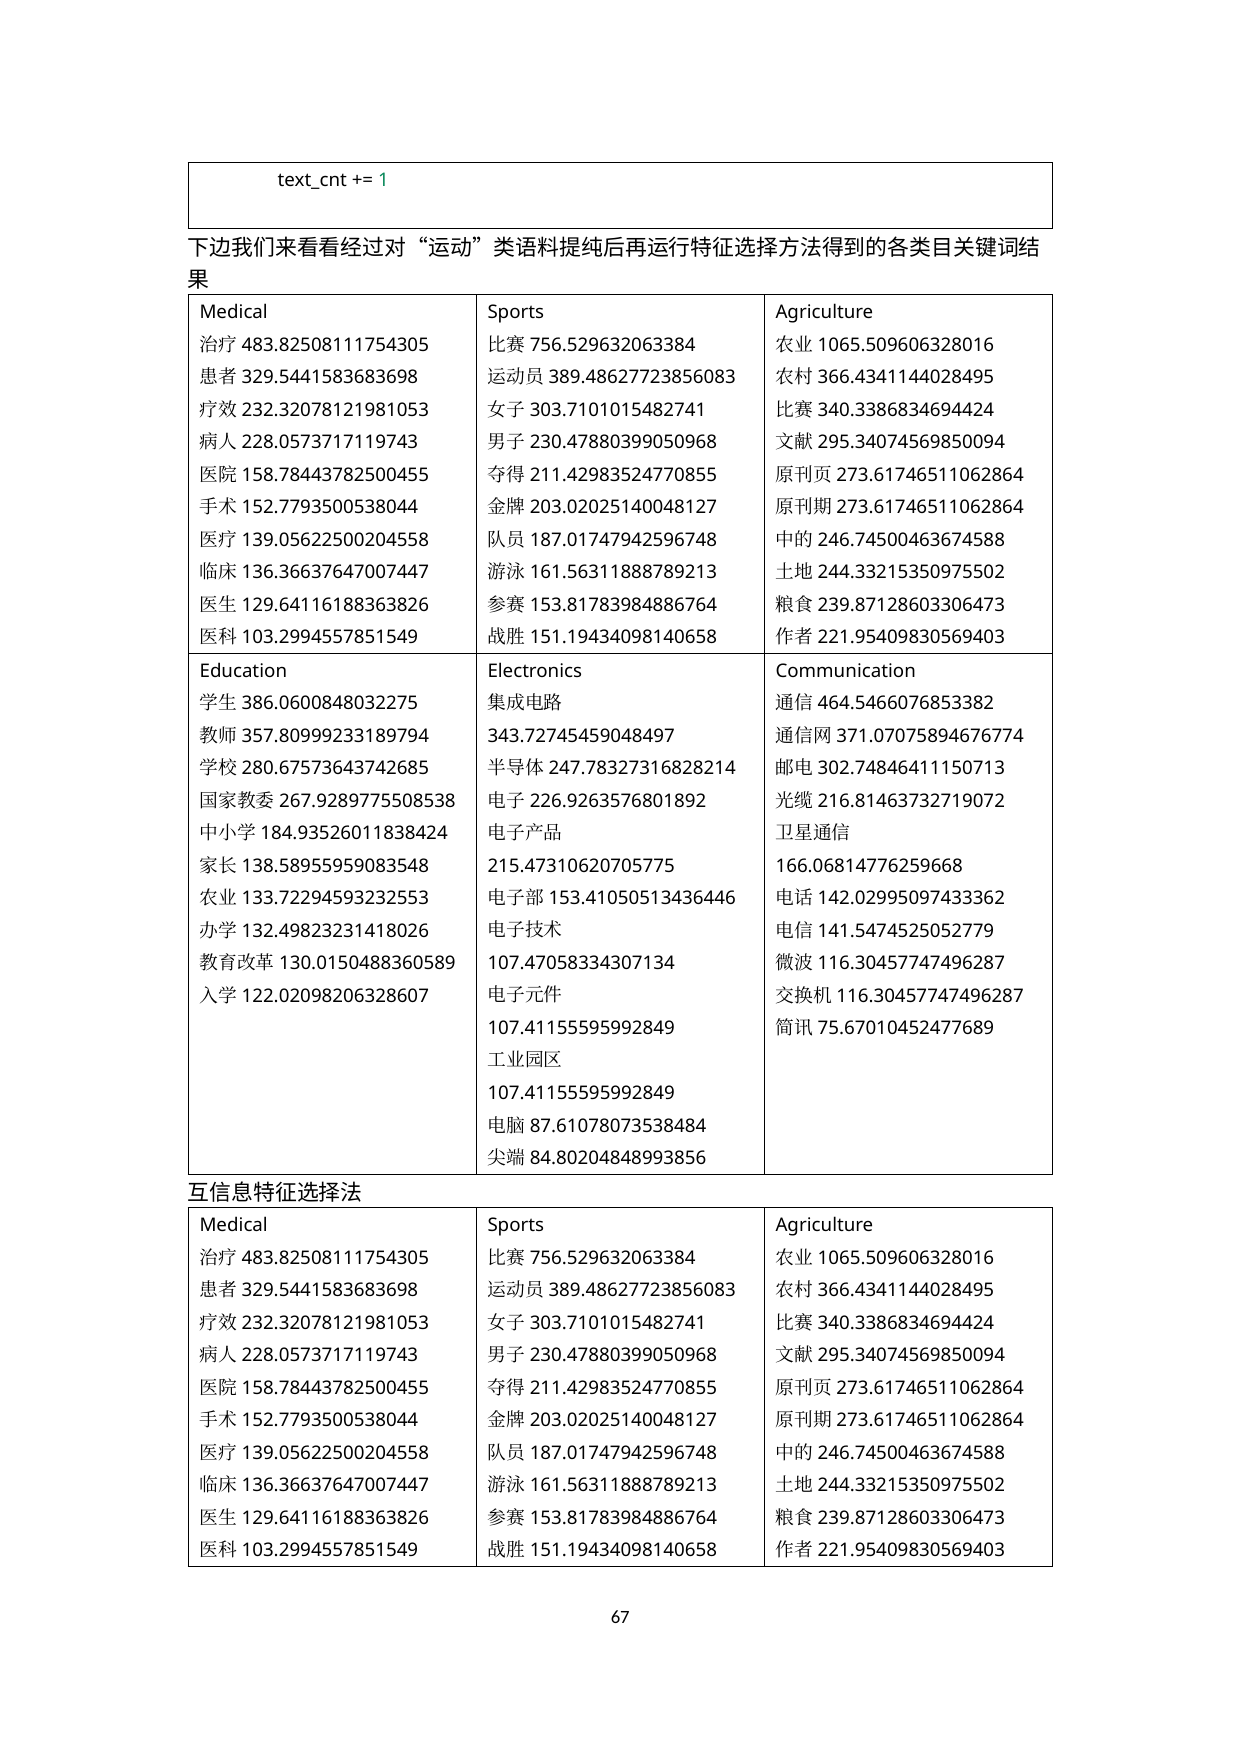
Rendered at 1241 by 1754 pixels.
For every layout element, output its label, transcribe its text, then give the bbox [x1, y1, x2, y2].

table_header Medical 治疗 483.82508111754305 患者 329.5441583683698 疗效 232.32078121981053 病人 228.0573717119743 医院 158.78443782500455 手术 152.7793500538044 医疗 139.05622500204558 临床 136.36637647007447 医生 129.64116188363826 医科 103.2994557851549 [189, 295, 476, 653]
text 下边我们来看看经过对“运动”类语料提纯后再运行特征选择方法得到的各类目关键词结果 [187, 229, 1053, 294]
table_header Medical 治疗 483.82508111754305 患者 329.5441583683698 疗效 232.32078121981053 病人 228.0573717119743 医院 158.78443782500455 手术 152.7793500538044 医疗 139.05622500204558 临床 136.36637647007447 医生 129.64116188363826 医科 103.2994557851549 [189, 1208, 476, 1566]
table_header Sports 比赛 756.529632063384 运动员 389.48627723856083 女子 303.7101015482741 男子 230.47880399050968 夺得 211.42983524770855 金牌 203.02025140048127 队员 187.01747942596748 游泳 161.56311888789213 参赛 153.81783984886764 战胜 151.19434098140658 [477, 1208, 764, 1566]
text 互信息特征选择法 [187, 1175, 1053, 1207]
table_header Sports 比赛 756.529632063384 运动员 389.48627723856083 女子 303.7101015482741 男子 230.47880399050968 夺得 211.42983524770855 金牌 203.02025140048127 队员 187.01747942596748 游泳 161.56311888789213 参赛 153.81783984886764 战胜 151.19434098140658 [477, 295, 764, 653]
table_cell Communication 通信 464.5466076853382 通信网 371.07075894676774 邮电 302.74846411150713 光缆 216.81463732719072 卫星通信 166.06814776259668 电话 142.02995097433362 电信 141.5474525052779 微波 116.30457747496287 交换机 116.30457747496287 简讯 75.67010452477689 [765, 654, 1052, 1174]
table_header Agriculture 农业 1065.509606328016 农村 366.4341144028495 比赛 340.3386834694424 文献 295.34074569850094 原刊页 273.61746511062864 原刊期 273.61746511062864 中的 246.74500463674588 土地 244.33215350975502 粮食 239.87128603306473 作者 221.95409830569403 [765, 1208, 1052, 1566]
table_header Agriculture 农业 1065.509606328016 农村 366.4341144028495 比赛 340.3386834694424 文献 295.34074569850094 原刊页 273.61746511062864 原刊期 273.61746511062864 中的 246.74500463674588 土地 244.33215350975502 粮食 239.87128603306473 作者 221.95409830569403 [765, 295, 1052, 653]
table_cell Education 学生 386.0600848032275 教师 357.80999233189794 学校 280.67573643742685 国家教委 267.9289775508538 中小学 184.93526011838424 家长 138.58955959083548 农业 133.72294593232553 办学 132.49823231418026 教育改革 130.0150488360589 入学 122.02098206328607 [189, 654, 476, 1174]
table_cell Electronics 集成电路 343.72745459048497 半导体 247.78327316828214 电子 226.9263576801892 电子产品 215.47310620705775 电子部 153.41050513436446 电子技术 107.47058334307134 电子元件 107.41155595992849 工业园区 107.41155595992849 电脑 87.61078073538484 尖端 84.80204848993856 [477, 654, 764, 1174]
